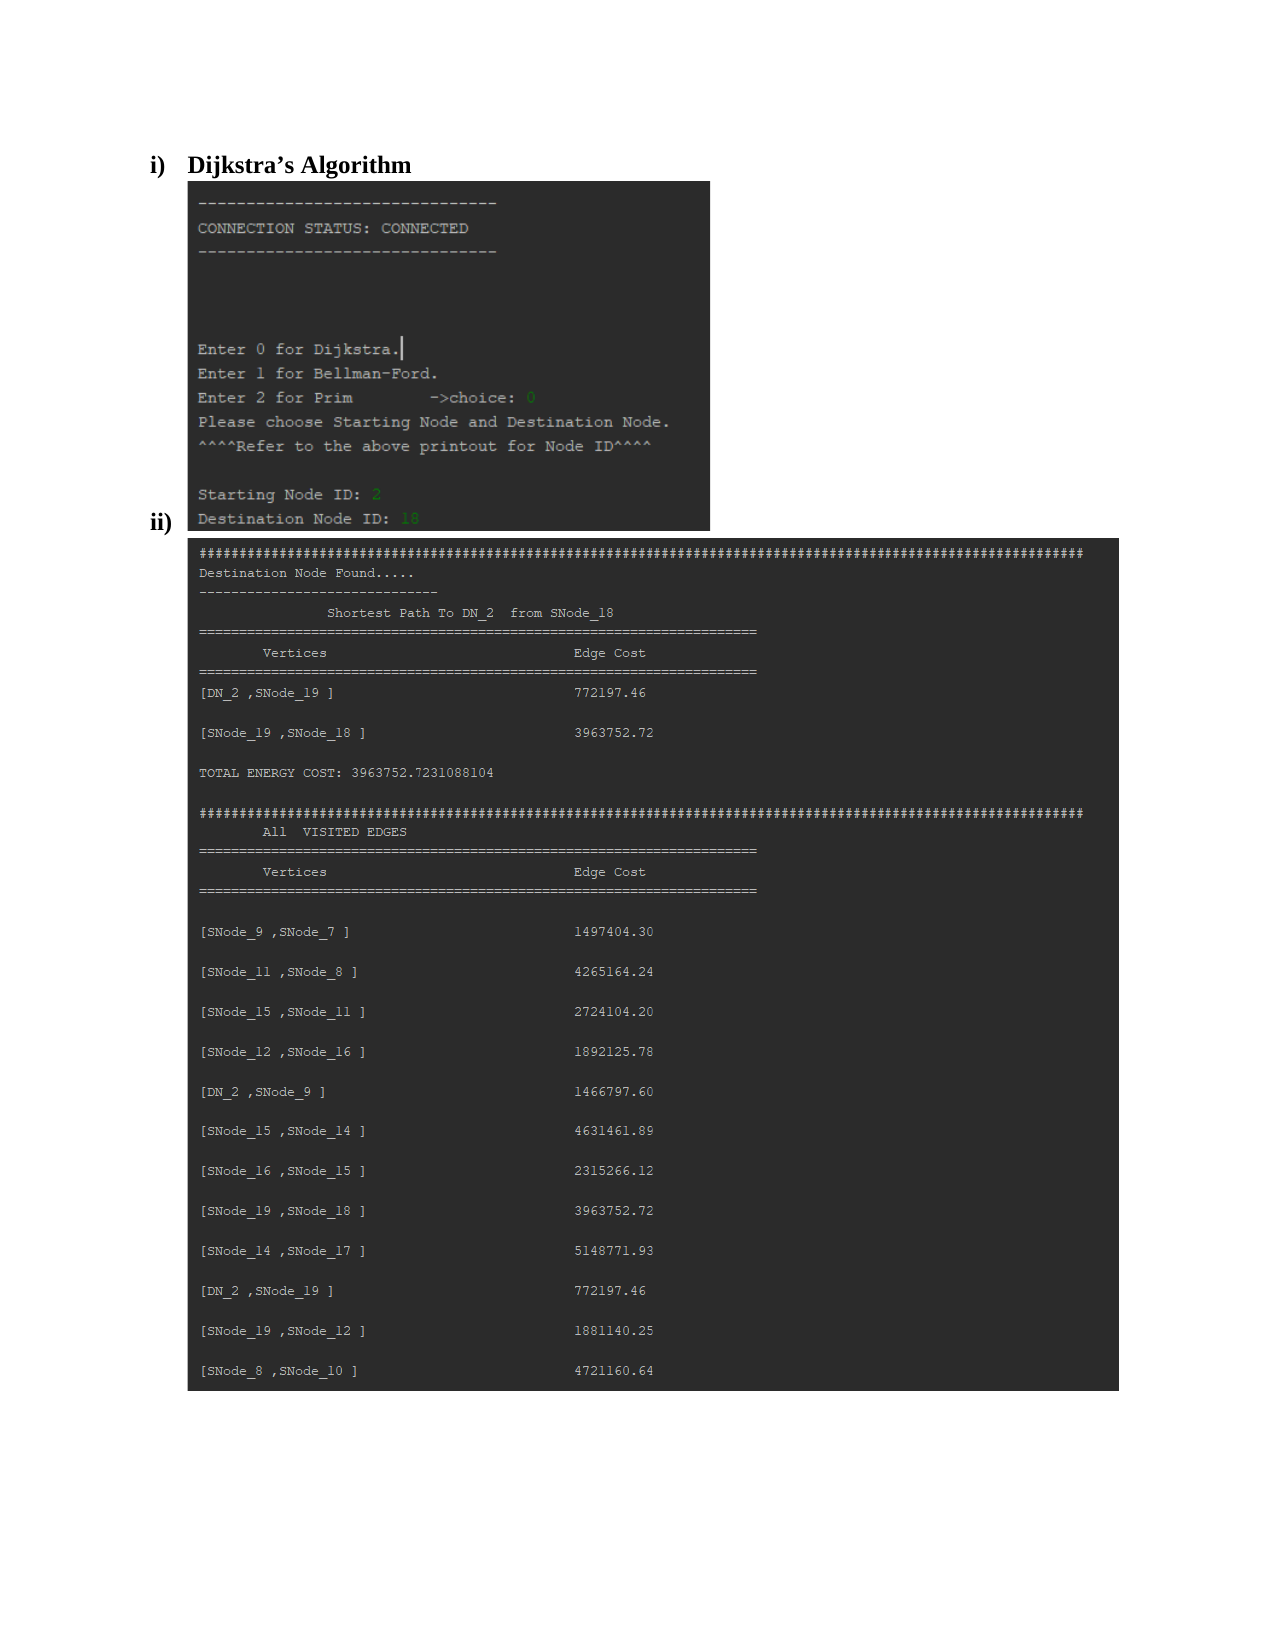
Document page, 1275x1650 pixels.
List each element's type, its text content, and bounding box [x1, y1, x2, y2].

picture [187, 181, 711, 531]
list Dijkstra’s Algorithm [150, 150, 1125, 179]
picture [187, 538, 1119, 1391]
